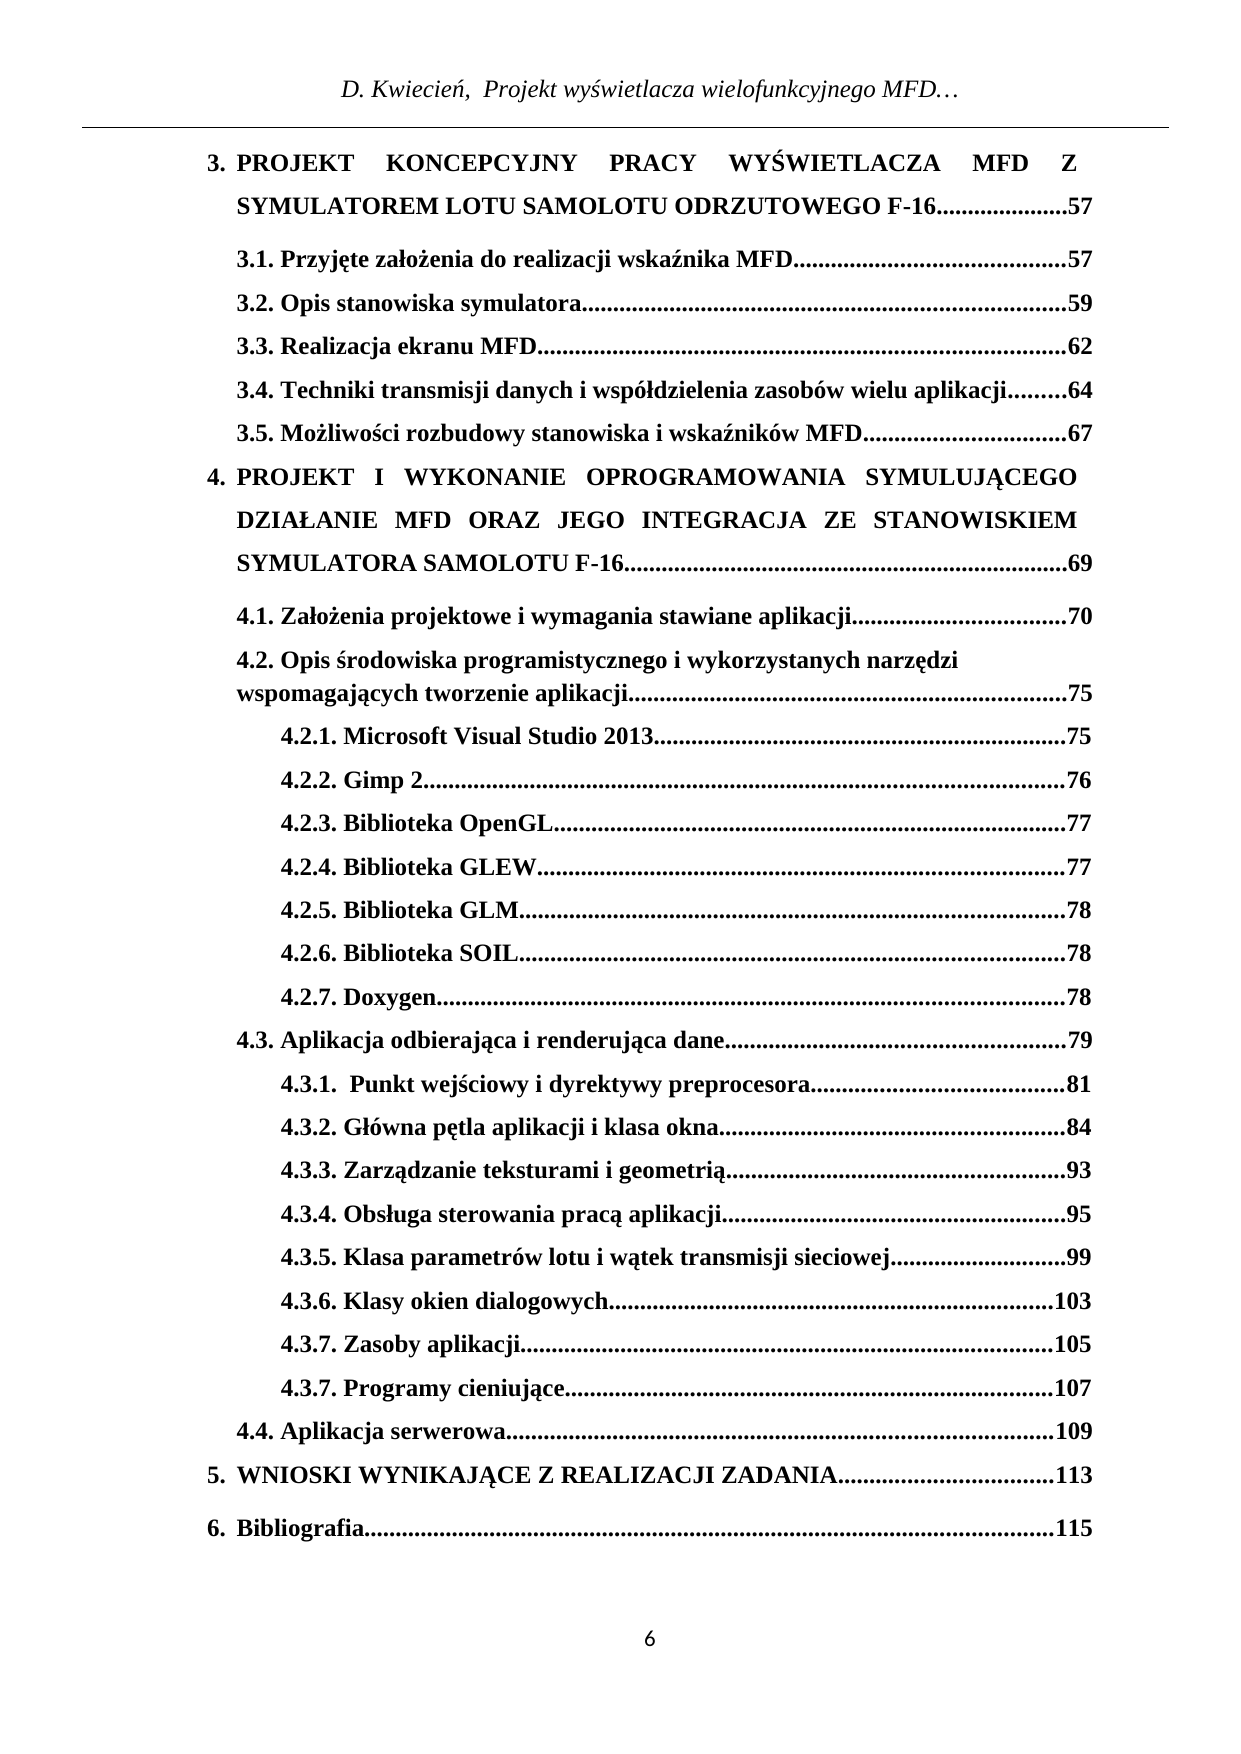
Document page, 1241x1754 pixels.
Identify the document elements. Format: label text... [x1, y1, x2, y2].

text 4.2.4. Biblioteka GLEW 77 [253, 852, 1092, 880]
text 3.2. Opis stanowiska symulatora 59 [236, 288, 1048, 317]
text 4. PROJEKT I WYKONANIE OPROGRAMOWANIA SYMULUJĄCEGO DZIAŁANIE MFD ORAZ JEGO INTEGRACJA ZE STANOWISKIEM SYMULATORA SAMOLOTU F-16. 69 [207, 462, 1078, 577]
text 4.2.6. Biblioteka SOIL 78 [253, 938, 1092, 967]
text 4.3.6. Klasy okien dialogowych 103 [253, 1286, 1092, 1315]
text 4.3.7. Programy cieniujące 107 [253, 1373, 1092, 1402]
text 4.2.7. Doxygen 78 [253, 982, 1092, 1011]
text 4.2.5. Biblioteka GLM 78 [253, 895, 1092, 924]
text 4.3.3. Zarządzanie teksturami i geometrią 93 [253, 1156, 1092, 1184]
text 4.2.2. Gimp 2 76 [253, 765, 1092, 793]
text 3. PROJEKT KONCEPCYJNY PRACY WYŚWIETLACZA MFD Z SYMULATOREM LOTU SAMOLOTU ODRZUTOWEGO F-16 57 [207, 148, 1078, 219]
text 3.5. Możliwości rozbudowy stanowiska i wskaźników MFD 67 [236, 418, 1048, 447]
text 4.3.4. Obsługa sterowania pracą aplikacji 95 [253, 1199, 1092, 1228]
text 4.3. Aplikacja odbierająca i renderująca dane 79 [236, 1025, 1048, 1054]
text 4.2.1. Microsoft Visual Studio 2013 75 [253, 721, 1092, 750]
text 4.1. Założenia projektowe i wymagania stawiane aplikacji 70 [236, 601, 1048, 630]
text 4.3.2. Główna pętla aplikacji i klasa okna 84 [253, 1112, 1092, 1141]
text 4.4. Aplikacja serwerowa 109 [236, 1416, 1048, 1445]
text 5. WNIOSKI WYNIKAJĄCE Z REALIZACJI ZADANIA 113 [207, 1460, 1078, 1488]
text 4.2. Opis środowiska programistycznego i wykorzystanych narzędzi wspomagających tworzenie aplikacji 75 [236, 645, 1048, 707]
text 4.2.3. Biblioteka OpenGL 77 [253, 808, 1092, 837]
text 3.4. Techniki transmisji danych i współdzielenia zasobów wielu aplikacji 64 [236, 375, 1048, 403]
text 3.3. Realizacja ekranu MFD 62 [236, 331, 1048, 360]
text 4.3.7. Zasoby aplikacji 105 [253, 1329, 1092, 1358]
text 3.1. Przyjęte założenia do realizacji wskaźnika MFD 57 [236, 244, 1048, 273]
text 4.3.1. Punkt wejściowy i dyrektywy preprocesora 81 [253, 1069, 1092, 1097]
text 4.3.5. Klasa parametrów lotu i wątek transmisji sieciowej 99 [253, 1242, 1092, 1271]
text 6. Bibliografia 115 [207, 1513, 1078, 1542]
